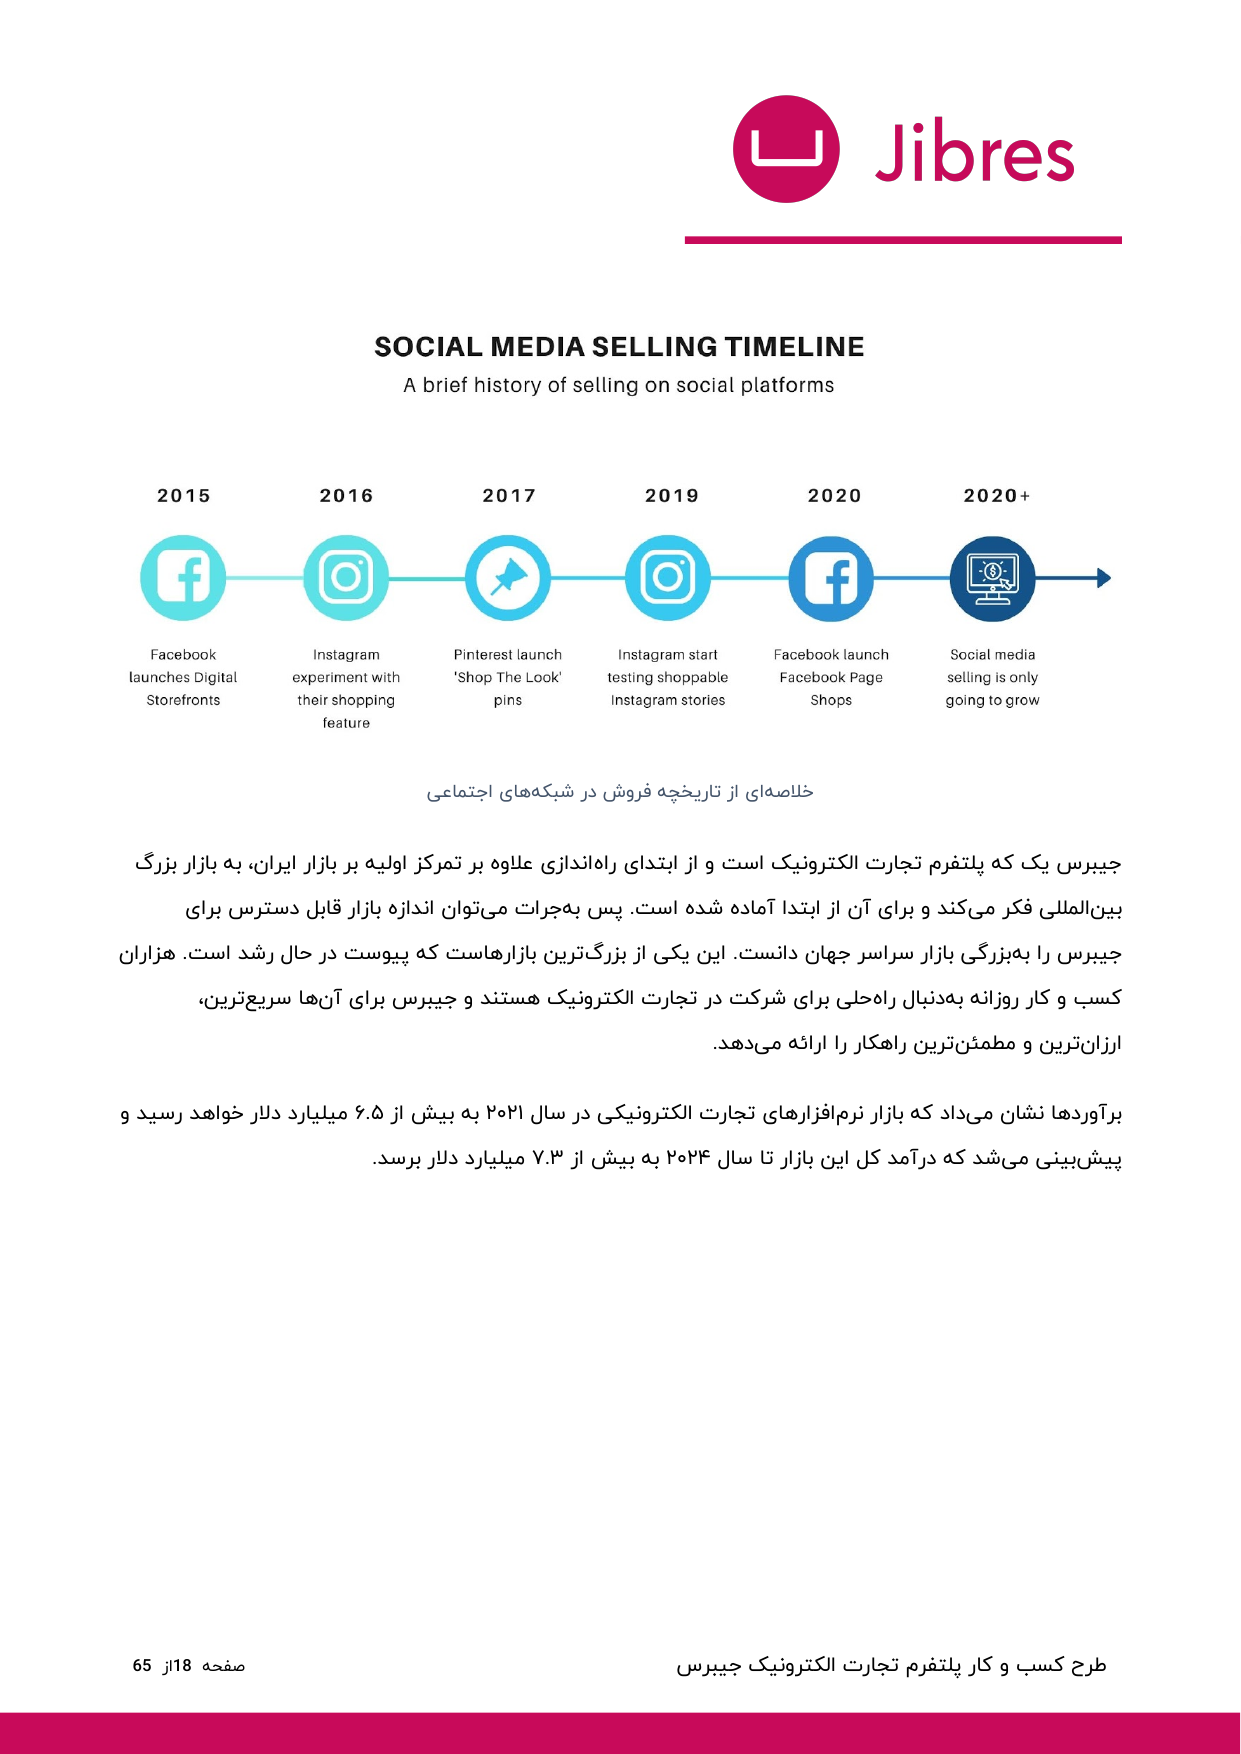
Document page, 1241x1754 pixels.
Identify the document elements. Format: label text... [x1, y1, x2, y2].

picture [118, 295, 1122, 743]
text جیبرس یک که پلتفرم تجارت الکترونیک است و از ابتدای راه‌اندازی علاوه بر تمرکز اولیه بر بازار ایران، به بازار بزرگ بین‌المللی فکر می‌کند و برای آن از ابتدا آماده شده است. پس به‌جرات می‌توان اندازه بازار قابل دسترس برای جیبرس را به‌بزرگی بازار سراسر جهان دانست. این یکی از بزرگ‌ترین بازارهاست که پیوست در حال رشد است. هزاران کسب و کار روزانه به‌دنبال راه‌حلی برای شرکت در تجارت الکترونیک هستند و جیبرس برای آن‌ها سریع‌ترین، ارزان‌ترین و مطمئن‌ترین راهکار را ارائه می‌دهد. [118, 845, 1122, 1061]
text برآوردها نشان می‌داد که بازار نرم‌افزارهای تجارت الکترونیکی در سال ۲۰۲۱ به بیش از ۶.۵ میلیارد دلار خواهد رسید و پیش‌بینی می‌شد که درآمد کل این بازار تا سال ۲۰۲۴ به بیش از ۷.۳ میلیارد دلار برسد. [118, 1095, 1122, 1176]
text خلاصه‌ای از تاریخچه فروش در شبکه‌های اجتماعی [118, 775, 1122, 807]
picture [726, 88, 1081, 210]
